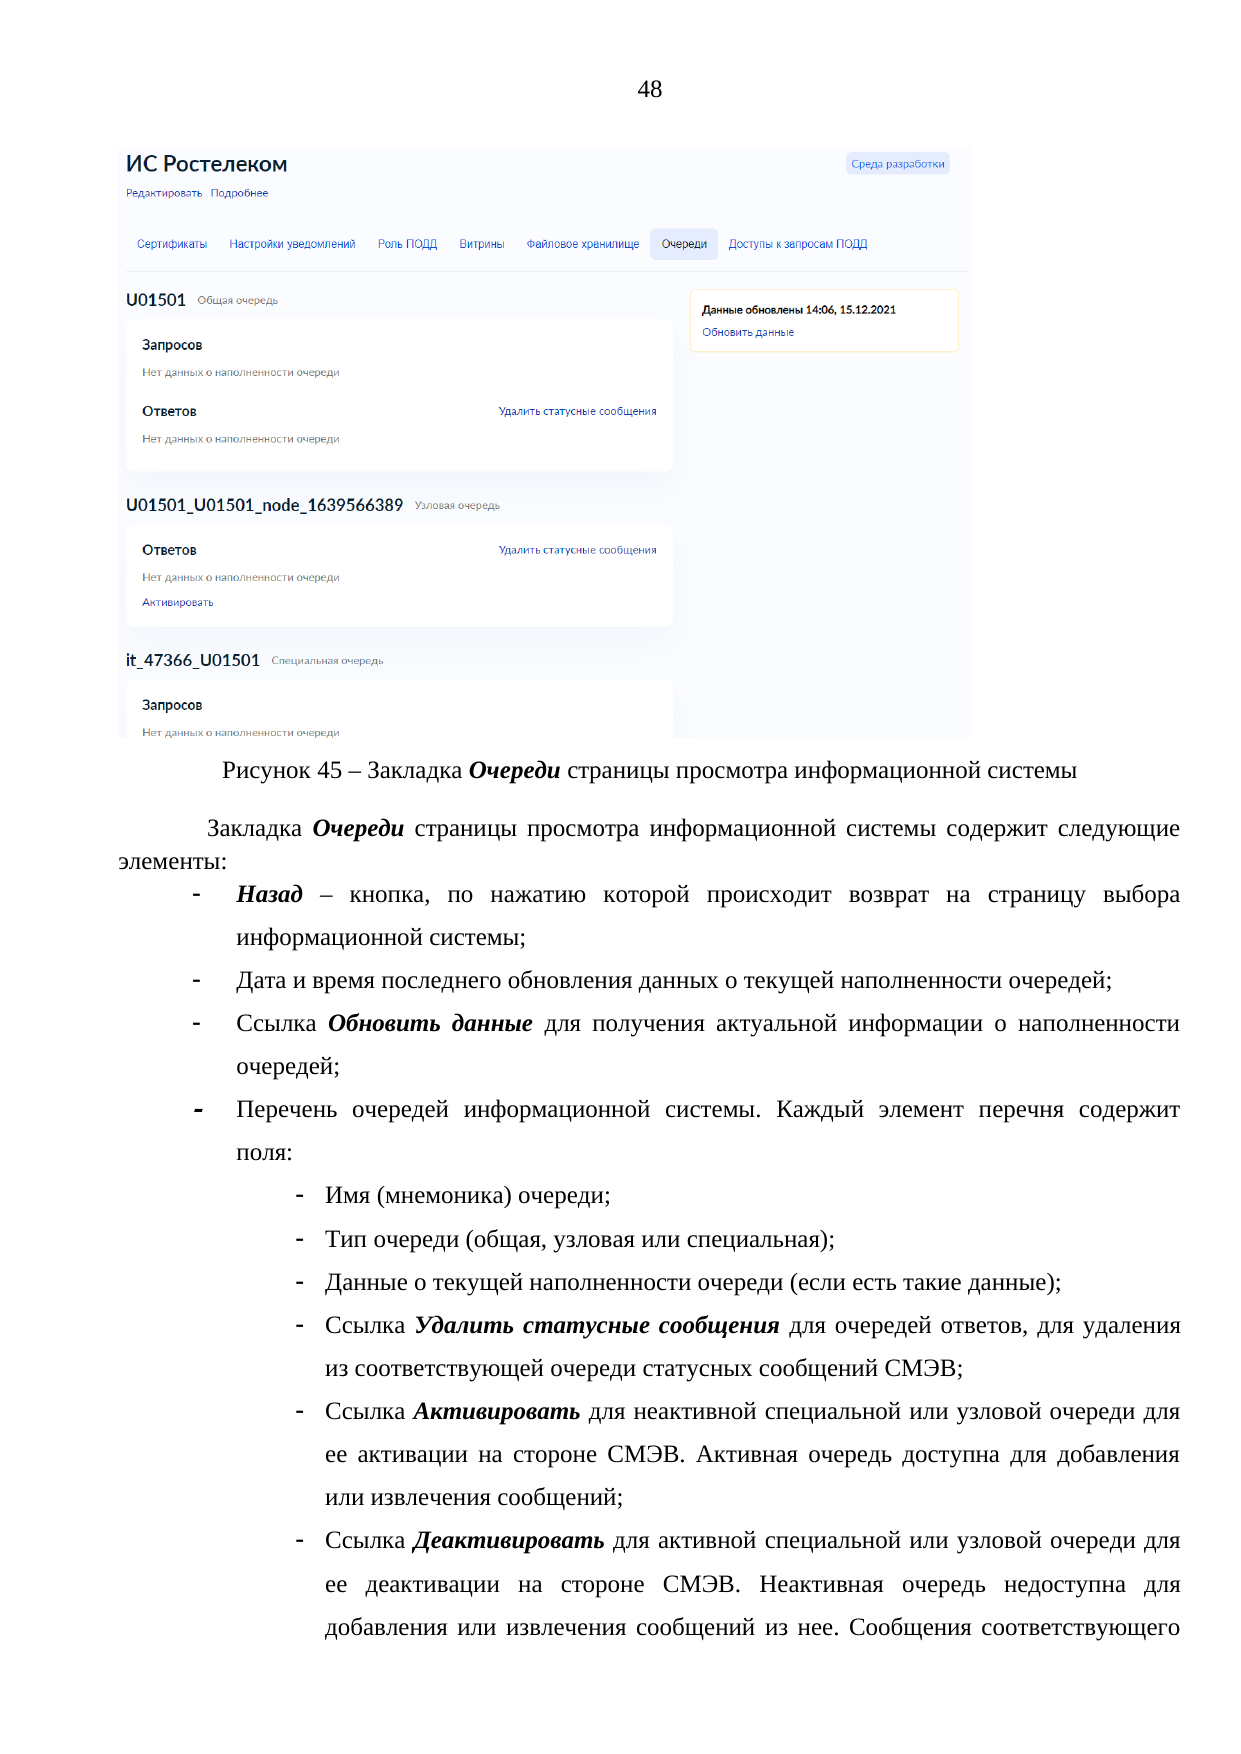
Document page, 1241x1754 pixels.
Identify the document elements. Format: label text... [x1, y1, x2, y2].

text Ссылка Обновить данные для получения актуальной информации о наполненности очередей; [192, 1008, 1181, 1080]
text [295, 1526, 1181, 1641]
text Закладка Очереди страницы просмотра информационной системы содержит следующие элементы: [118, 813, 1181, 874]
text Назад – кнопка, по нажатию которой происходит возврат на страницу выбора информационной системы; [192, 879, 1181, 951]
text Ссылка Активировать для неактивной специальной или узловой очереди для ее активации на стороне СМЭВ. Активная очередь доступна для добавления или извлечения сообщений; [295, 1396, 1181, 1511]
text Имя (мнемоника) очереди; [295, 1181, 1181, 1209]
text Ссылка Удалить статусные сообщения для очередей ответов, для удаления из соответствующей очереди статусных сообщений СМЭВ; [295, 1310, 1181, 1382]
text Дата и время последнего обновления данных о текущей наполненности очередей; [192, 965, 1181, 994]
text Тип очереди (общая, узловая или специальная); [295, 1224, 1181, 1252]
picture [118, 147, 972, 738]
text Данные о текущей наполненности очереди (если есть такие данные); [295, 1267, 1181, 1296]
text Рисунок 45 – Закладка Очереди страницы просмотра информационной системы [118, 755, 1181, 783]
text Перечень очередей информационной системы. Каждый элемент перечня содержит поля: [192, 1094, 1181, 1166]
